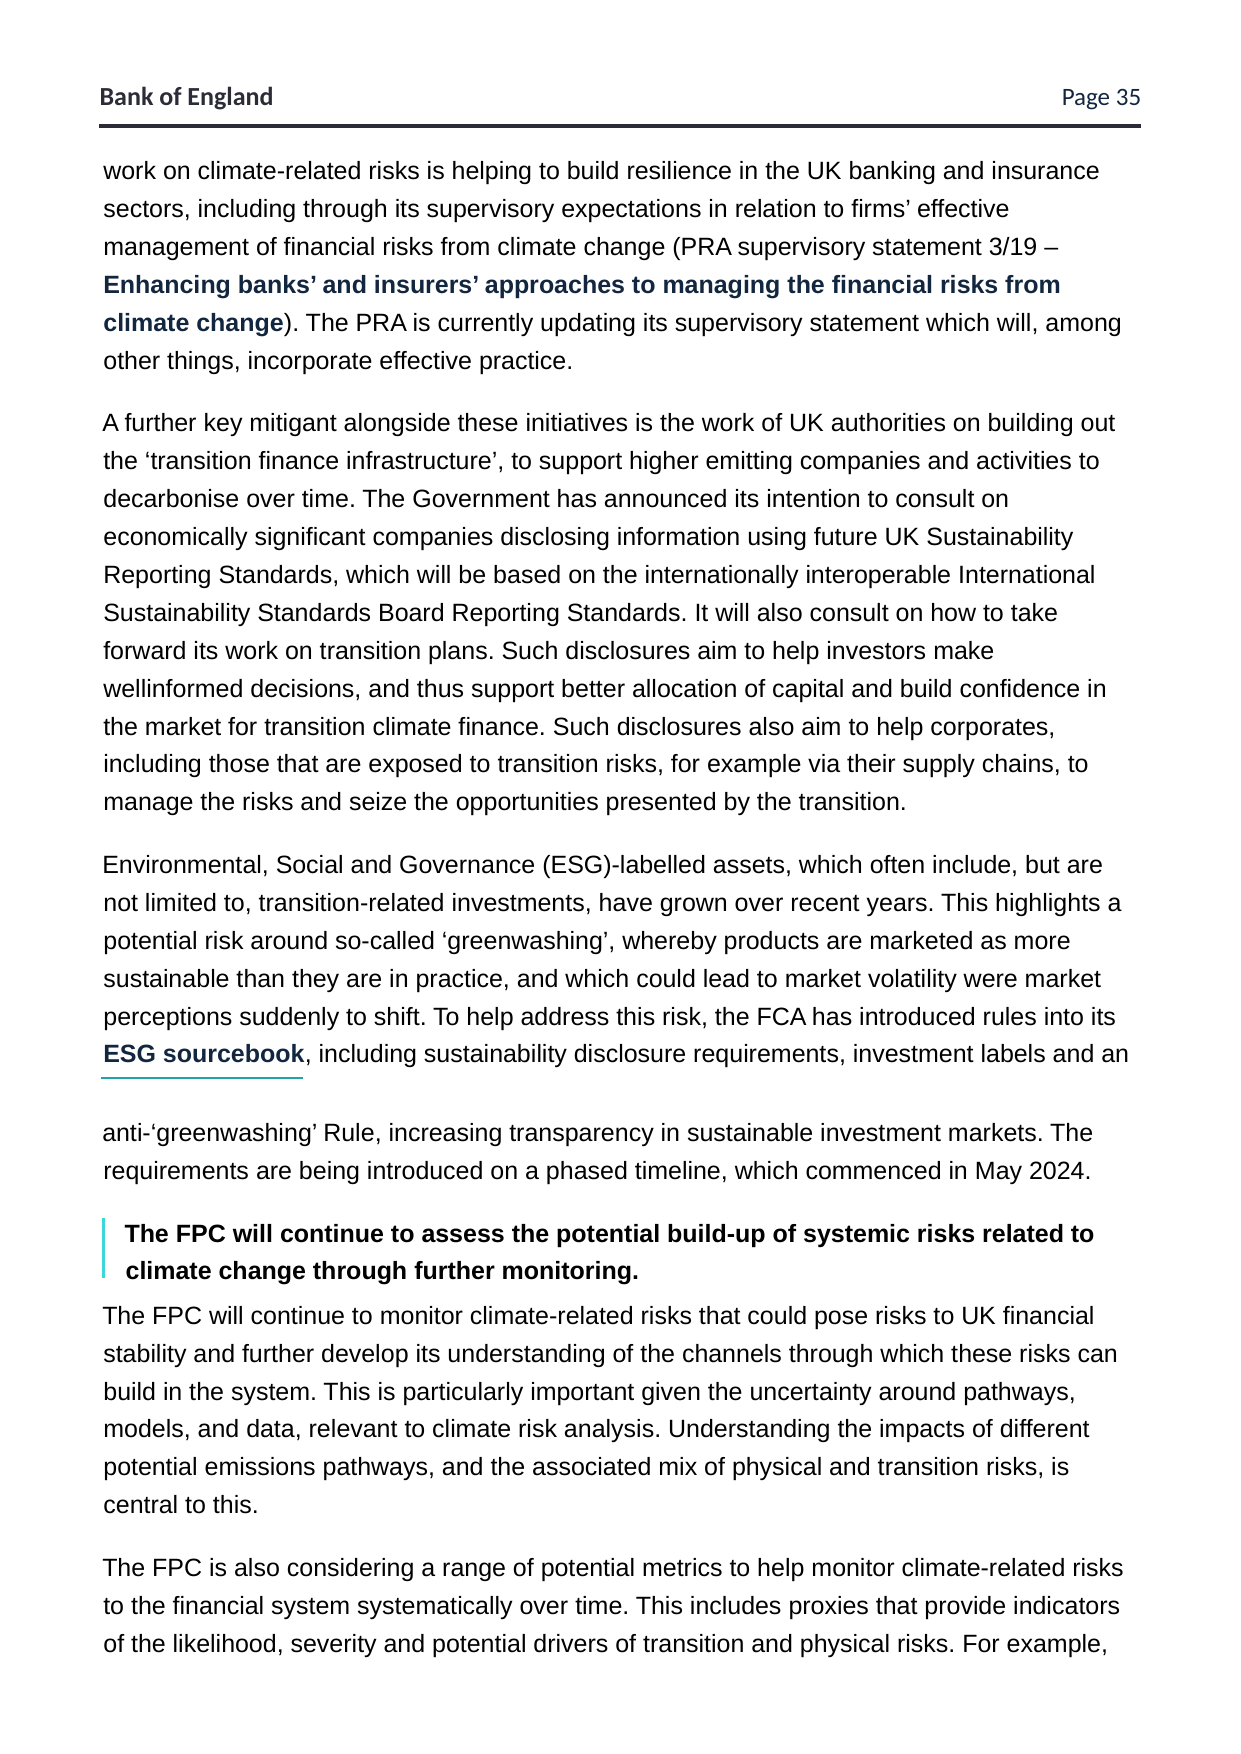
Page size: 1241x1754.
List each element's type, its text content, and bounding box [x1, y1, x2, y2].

text anti-‘greenwashing’ Rule, increasing transparency in sustainable investment markets. The requirements are being introduced on a phased timeline, which commenced in May 2024. [102, 1118, 1140, 1185]
text Environmental, Social and Governance (ESG)-labelled assets, which often include, but are not limited to, transition-related investments, have grown over recent years. This highlights a potential risk around so-called ‘greenwashing’, whereby products are marketed as more sustainable than they are in practice, and which could lead to market volatility were market perceptions suddenly to shift. To help address this risk, the FCA has introduced rules into its ESG sourcebook, including sustainability disclosure requirements, investment labels and an [102, 850, 1140, 1068]
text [102, 156, 1140, 374]
text The FPC will continue to monitor climate-related risks that could pose risks to UK financial stability and further develop its understanding of the channels through which these risks can build in the system. This is particularly important given the uncertainty around pathways, models, and data, relevant to climate risk analysis. Understanding the impacts of different potential emissions pathways, and the associated mix of physical and transition risks, is central to this. [102, 1301, 1140, 1519]
text A further key mitigant alongside these initiatives is the work of UK authorities on building out the ‘transition finance infrastructure’, to support higher emitting companies and activities to decarbonise over time. The Government has announced its intention to consult on economically significant companies disclosing information using future UK Sustainability Reporting Standards, which will be based on the internationally interoperable International Sustainability Standards Board Reporting Standards. It will also consult on how to take forward its work on transition plans. Such disclosures aim to help investors make wellinformed decisions, and thus support better allocation of capital and build confidence in the market for transition climate finance. Such disclosures also aim to help corporates, including those that are exposed to transition risks, for example via their supply chains, to manage the risks and seize the opportunities presented by the transition. [102, 408, 1140, 816]
text The FPC will continue to assess the potential build-up of systemic risks related to climate change through further monitoring. [102, 1218, 1140, 1285]
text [102, 1553, 1140, 1657]
